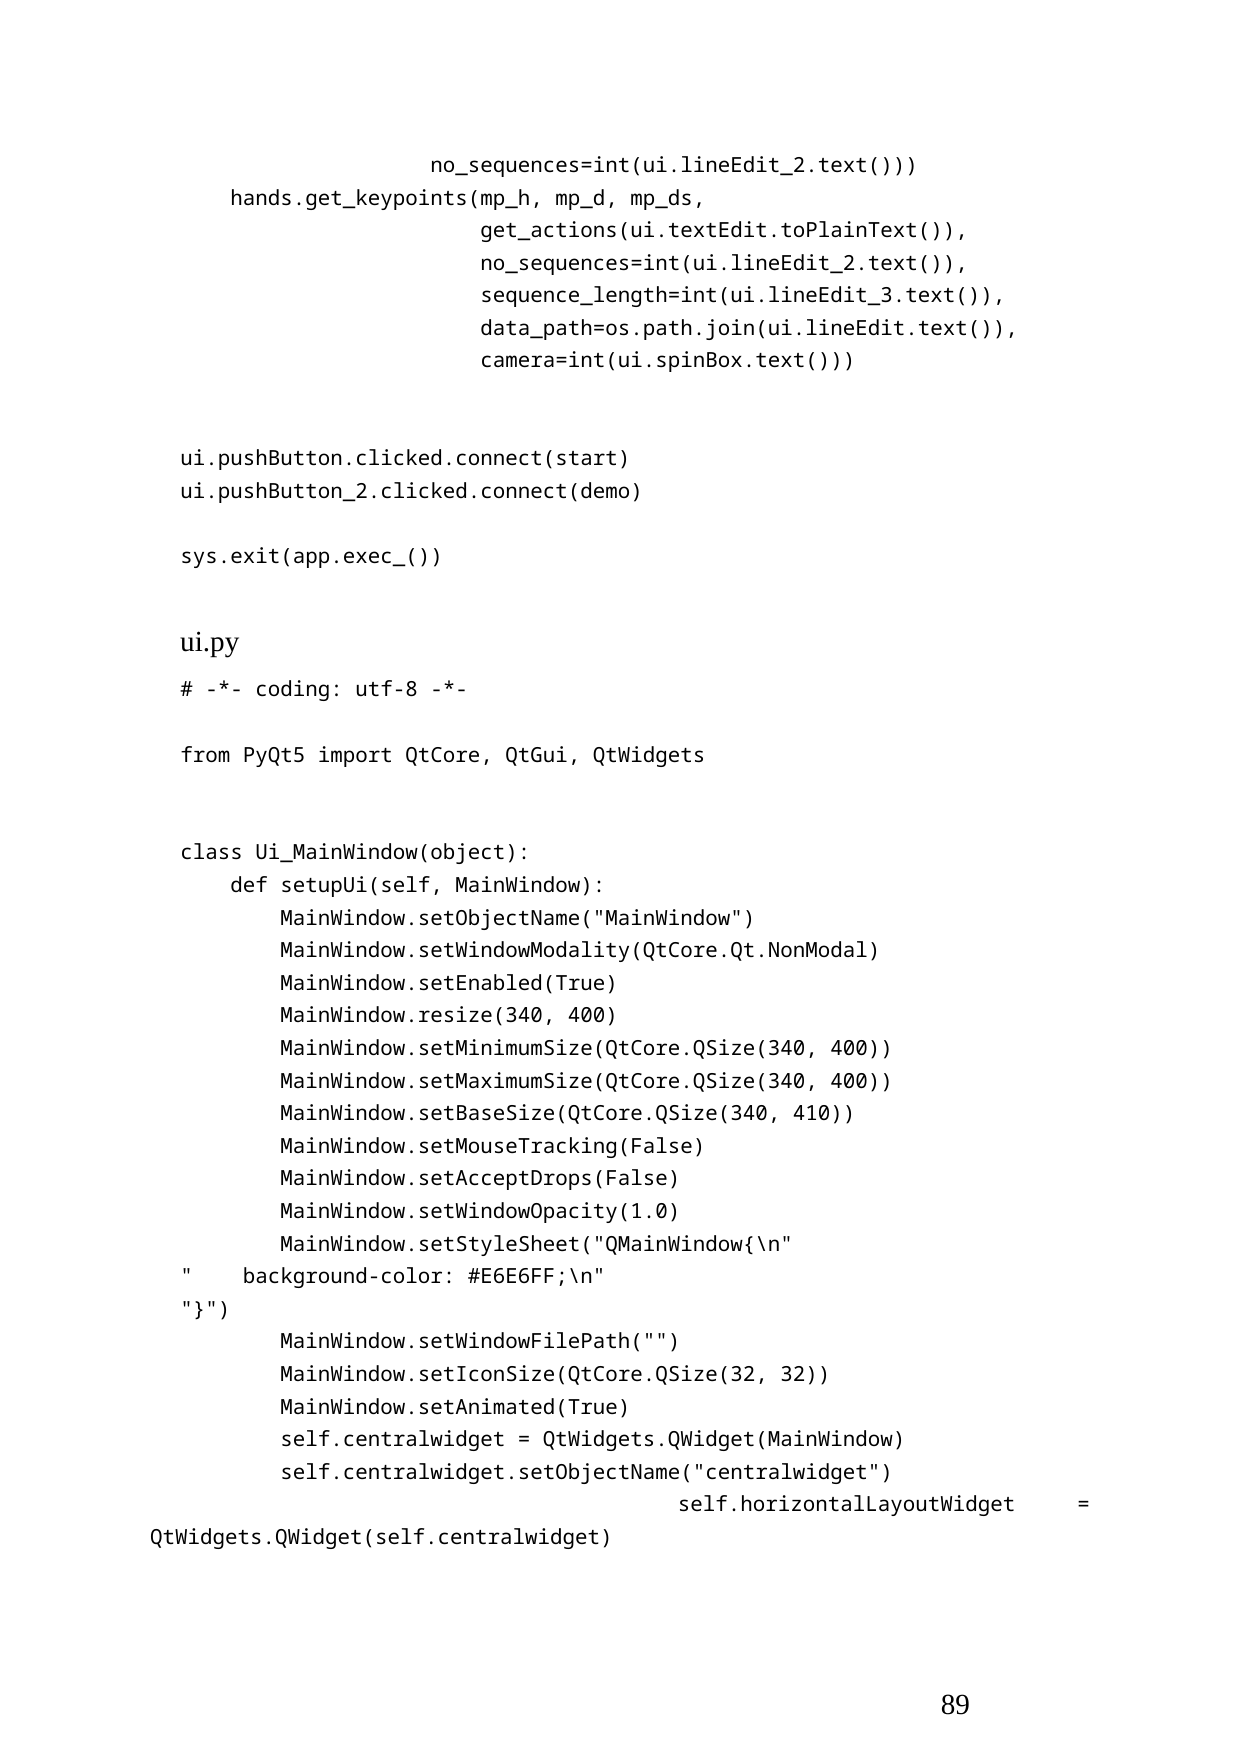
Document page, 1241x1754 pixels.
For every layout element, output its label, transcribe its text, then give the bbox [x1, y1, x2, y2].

text ui.pushButton.clicked.connect(start) [150, 443, 1090, 472]
text "}") [150, 1294, 1090, 1322]
text MainWindow.setIconSize(QtCore.QSize(32, 32)) [150, 1359, 1090, 1388]
text MainWindow.setWindowOpacity(1.0) [150, 1196, 1090, 1224]
text MainWindow.setEnabled(True) [150, 968, 1090, 996]
text hands.get_keypoints(mp_h, mp_d, mp_ds, [150, 183, 1090, 211]
text " background-color: #E6E6FF;\n" [150, 1261, 1090, 1290]
text sys.exit(app.exec_()) [150, 541, 1090, 570]
text no_sequences=int(ui.lineEdit_2.text()), [150, 248, 1090, 276]
text MainWindow.setWindowModality(QtCore.Qt.NonModal) [150, 935, 1090, 964]
text MainWindow.setAnimated(True) [150, 1392, 1090, 1420]
text MainWindow.setAcceptDrops(False) [150, 1163, 1090, 1192]
text MainWindow.setStyleSheet("QMainWindow{\n" [150, 1229, 1090, 1257]
text MainWindow.setMouseTracking(False) [150, 1131, 1090, 1159]
text ui.py [150, 624, 1090, 658]
text MainWindow.setObjectName("MainWindow") [150, 903, 1090, 931]
text MainWindow.setMinimumSize(QtCore.QSize(340, 400)) [150, 1033, 1090, 1062]
text # -*- coding: utf-8 -*- [150, 674, 1090, 703]
text MainWindow.resize(340, 400) [150, 1001, 1090, 1029]
text MainWindow.setBaseSize(QtCore.QSize(340, 410)) [150, 1098, 1090, 1127]
text camera=int(ui.spinBox.text())) [150, 346, 1090, 374]
text def setupUi(self, MainWindow): [150, 870, 1090, 898]
text no_sequences=int(ui.lineEdit_2.text())) [150, 150, 1090, 178]
text self.centralwidget = QtWidgets.QWidget(MainWindow) [150, 1424, 1090, 1453]
text MainWindow.setMaximumSize(QtCore.QSize(340, 400)) [150, 1066, 1090, 1094]
text sequence_length=int(ui.lineEdit_3.text()), [150, 280, 1090, 309]
text data_path=os.path.join(ui.lineEdit.text()), [150, 313, 1090, 341]
text self.horizontalLayoutWidget = QtWidgets.QWidget(self.centralwidget) [150, 1489, 1090, 1551]
text ui.pushButton_2.clicked.connect(demo) [150, 476, 1090, 504]
text from PyQt5 import QtCore, QtGui, QtWidgets [150, 740, 1090, 768]
text class Ui_MainWindow(object): [150, 837, 1090, 866]
text MainWindow.setWindowFilePath("") [150, 1327, 1090, 1355]
text get_actions(ui.textEdit.toPlainText()), [150, 215, 1090, 244]
text self.centralwidget.setObjectName("centralwidget") [150, 1457, 1090, 1485]
